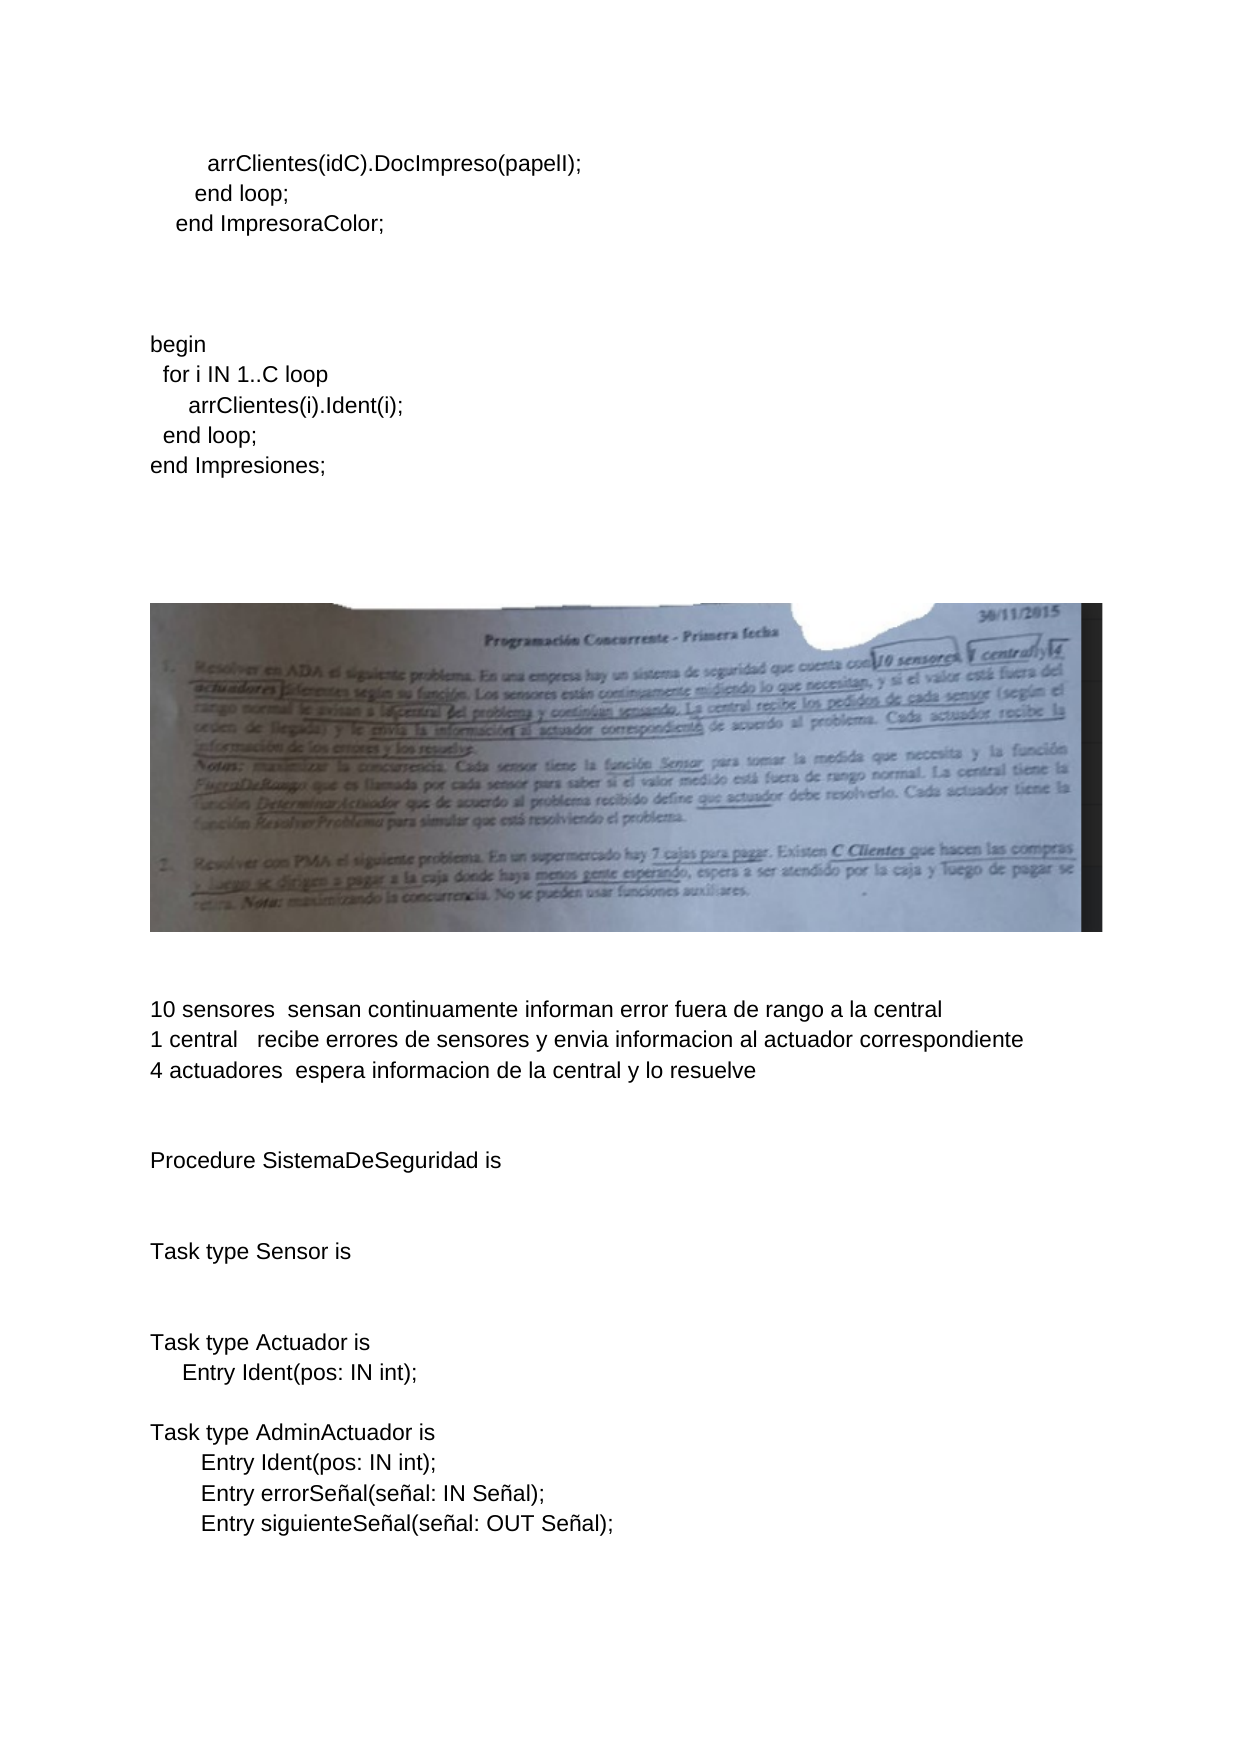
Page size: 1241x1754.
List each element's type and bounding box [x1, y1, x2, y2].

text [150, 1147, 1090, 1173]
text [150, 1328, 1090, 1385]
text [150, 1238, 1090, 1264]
picture [150, 603, 1103, 932]
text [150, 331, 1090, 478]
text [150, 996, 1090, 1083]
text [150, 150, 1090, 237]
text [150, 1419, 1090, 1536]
